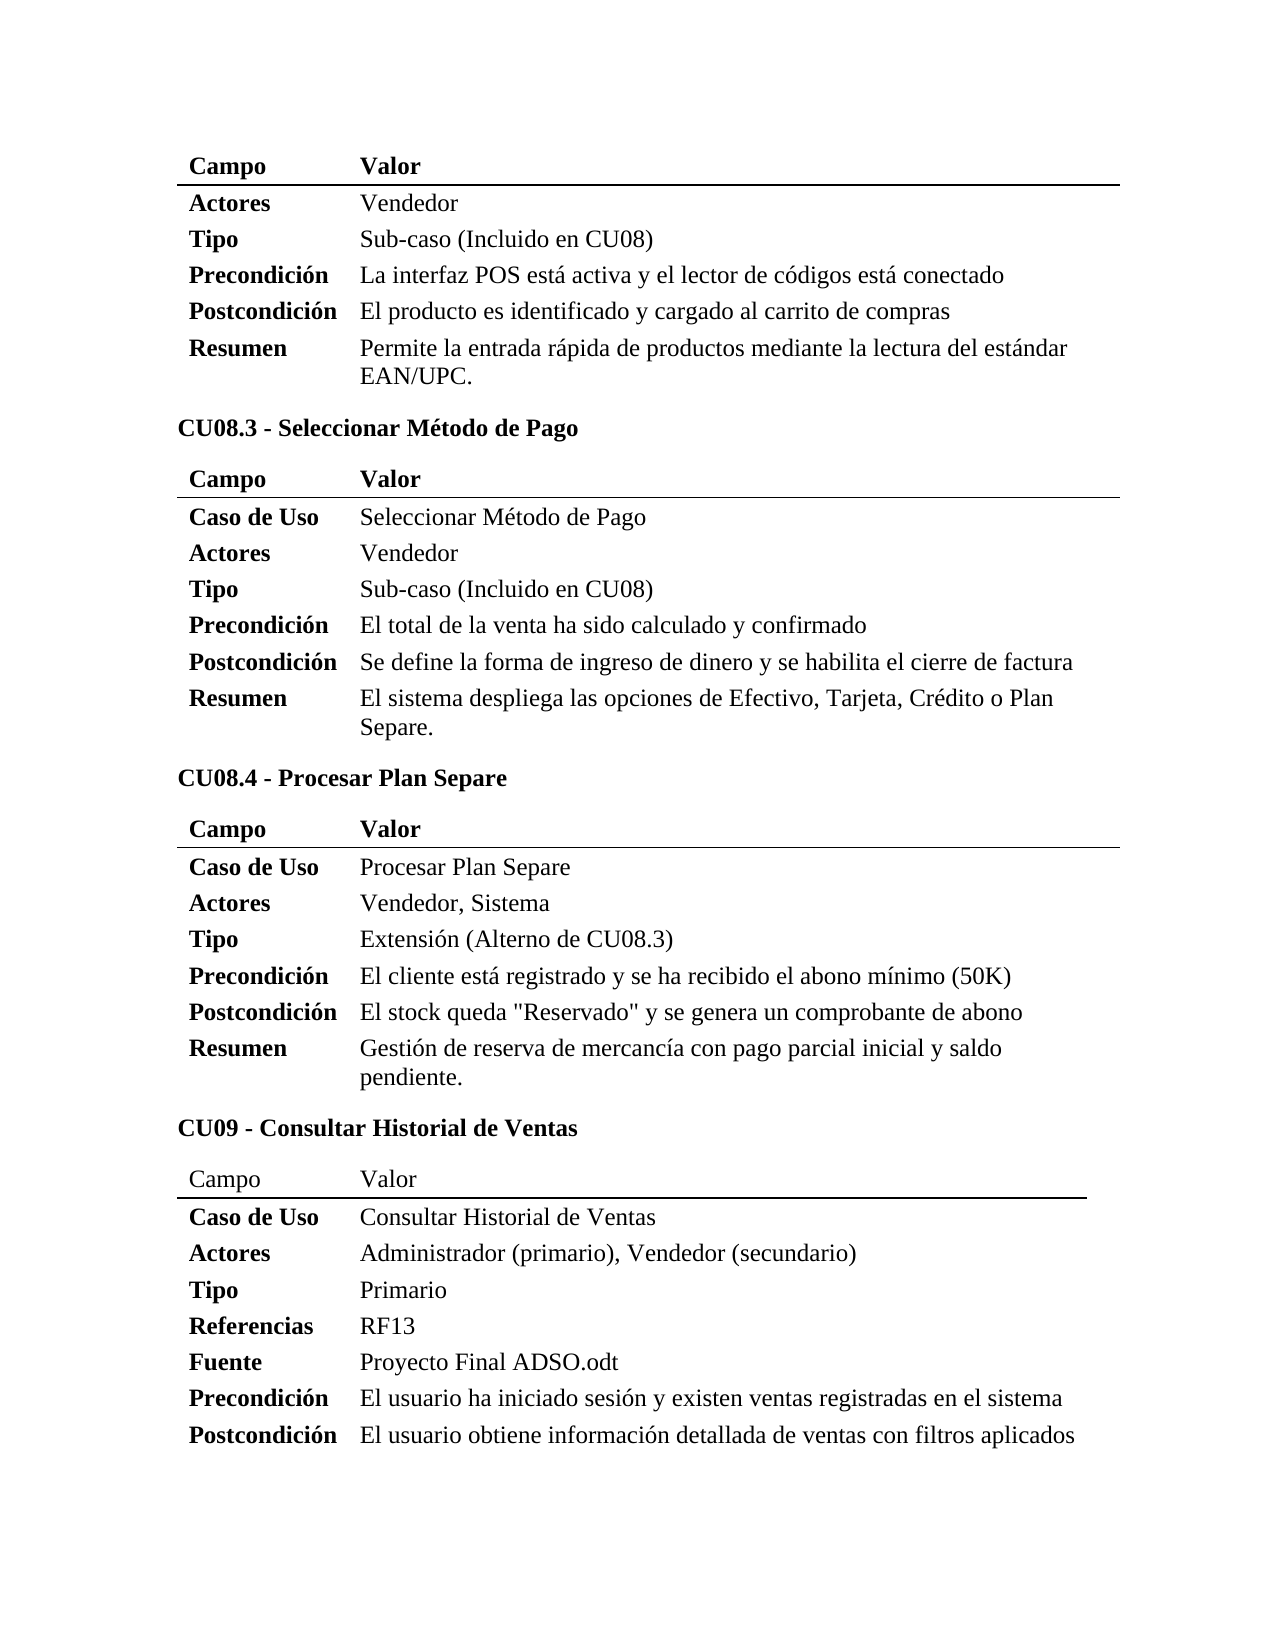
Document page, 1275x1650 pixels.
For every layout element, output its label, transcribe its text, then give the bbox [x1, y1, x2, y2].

table_header Valor [348, 148, 1120, 184]
table_cell El total de la venta ha sido calculado y confirmado [348, 607, 1120, 643]
table_cell Precondición [177, 607, 348, 643]
table_cell Fuente [177, 1344, 348, 1380]
table_cell Postcondición [177, 643, 348, 679]
table_cell Actores [177, 885, 348, 921]
table_cell Tipo [177, 1271, 348, 1307]
table_cell El sistema despliega las opciones de Efectivo, Tarjeta, Crédito o Plan Separe. [348, 679, 1120, 744]
table_cell Sub-caso (Incluido en CU08) [348, 220, 1120, 256]
table_cell Actores [177, 534, 348, 570]
table_header Campo [177, 460, 348, 496]
table_cell RF13 [348, 1307, 1087, 1343]
table_header Campo [177, 1161, 348, 1197]
table_cell Postcondición [177, 993, 348, 1029]
table_header Valor [348, 460, 1120, 496]
table_cell El usuario obtiene información detallada de ventas con filtros aplicados [348, 1416, 1087, 1452]
table_header Valor [348, 810, 1120, 847]
table_cell Consultar Historial de Ventas [348, 1199, 1087, 1235]
table_cell Seleccionar Método de Pago [348, 498, 1120, 534]
table_cell Precondición [177, 1380, 348, 1416]
table_cell La interfaz POS está activa y el lector de códigos está conectado [348, 256, 1120, 293]
table_cell Tipo [177, 570, 348, 607]
table_header Valor [348, 1161, 1087, 1197]
table_cell Vendedor [348, 186, 1120, 220]
table_cell Tipo [177, 921, 348, 957]
table_cell Postcondición [177, 1416, 348, 1452]
table_cell El stock queda "Reservado" y se genera un comprobante de abono [348, 993, 1120, 1029]
table_cell Postcondición [177, 293, 348, 329]
table_cell Resumen [177, 329, 348, 394]
table_cell Vendedor [348, 534, 1120, 570]
table_cell El producto es identificado y cargado al carrito de compras [348, 293, 1120, 329]
table_cell Gestión de reserva de mercancía con pago parcial inicial y saldo pendiente. [348, 1030, 1120, 1094]
table_cell Resumen [177, 679, 348, 744]
table_cell Procesar Plan Separe [348, 848, 1120, 884]
table_cell Proyecto Final ADSO.odt [348, 1344, 1087, 1380]
table_cell Resumen [177, 1030, 348, 1094]
table_cell Caso de Uso [177, 498, 348, 534]
text CU08.3 - Seleccionar Método de Pago [177, 413, 1098, 441]
table_cell Precondición [177, 256, 348, 293]
table_cell Precondición [177, 957, 348, 993]
table_cell Referencias [177, 1307, 348, 1343]
text CU09 - Consultar Historial de Ventas [177, 1113, 1098, 1142]
table_cell Actores [177, 1235, 348, 1271]
table_cell Permite la entrada rápida de productos mediante la lectura del estándar EAN/UPC. [348, 329, 1120, 394]
table_cell El cliente está registrado y se ha recibido el abono mínimo (50K) [348, 957, 1120, 993]
table_header Campo [177, 148, 348, 184]
table_cell Se define la forma de ingreso de dinero y se habilita el cierre de factura [348, 643, 1120, 679]
table_cell Extensión (Alterno de CU08.3) [348, 921, 1120, 957]
text CU08.4 - Procesar Plan Separe [177, 763, 1098, 792]
table_cell Tipo [177, 220, 348, 256]
table_cell Actores [177, 186, 348, 220]
table_cell El usuario ha iniciado sesión y existen ventas registradas en el sistema [348, 1380, 1087, 1416]
table_cell Vendedor, Sistema [348, 885, 1120, 921]
table_cell Caso de Uso [177, 1199, 348, 1235]
table_header Campo [177, 810, 348, 847]
table_cell Sub-caso (Incluido en CU08) [348, 570, 1120, 607]
table_cell Primario [348, 1271, 1087, 1307]
table_cell Administrador (primario), Vendedor (secundario) [348, 1235, 1087, 1271]
table_cell Caso de Uso [177, 848, 348, 884]
